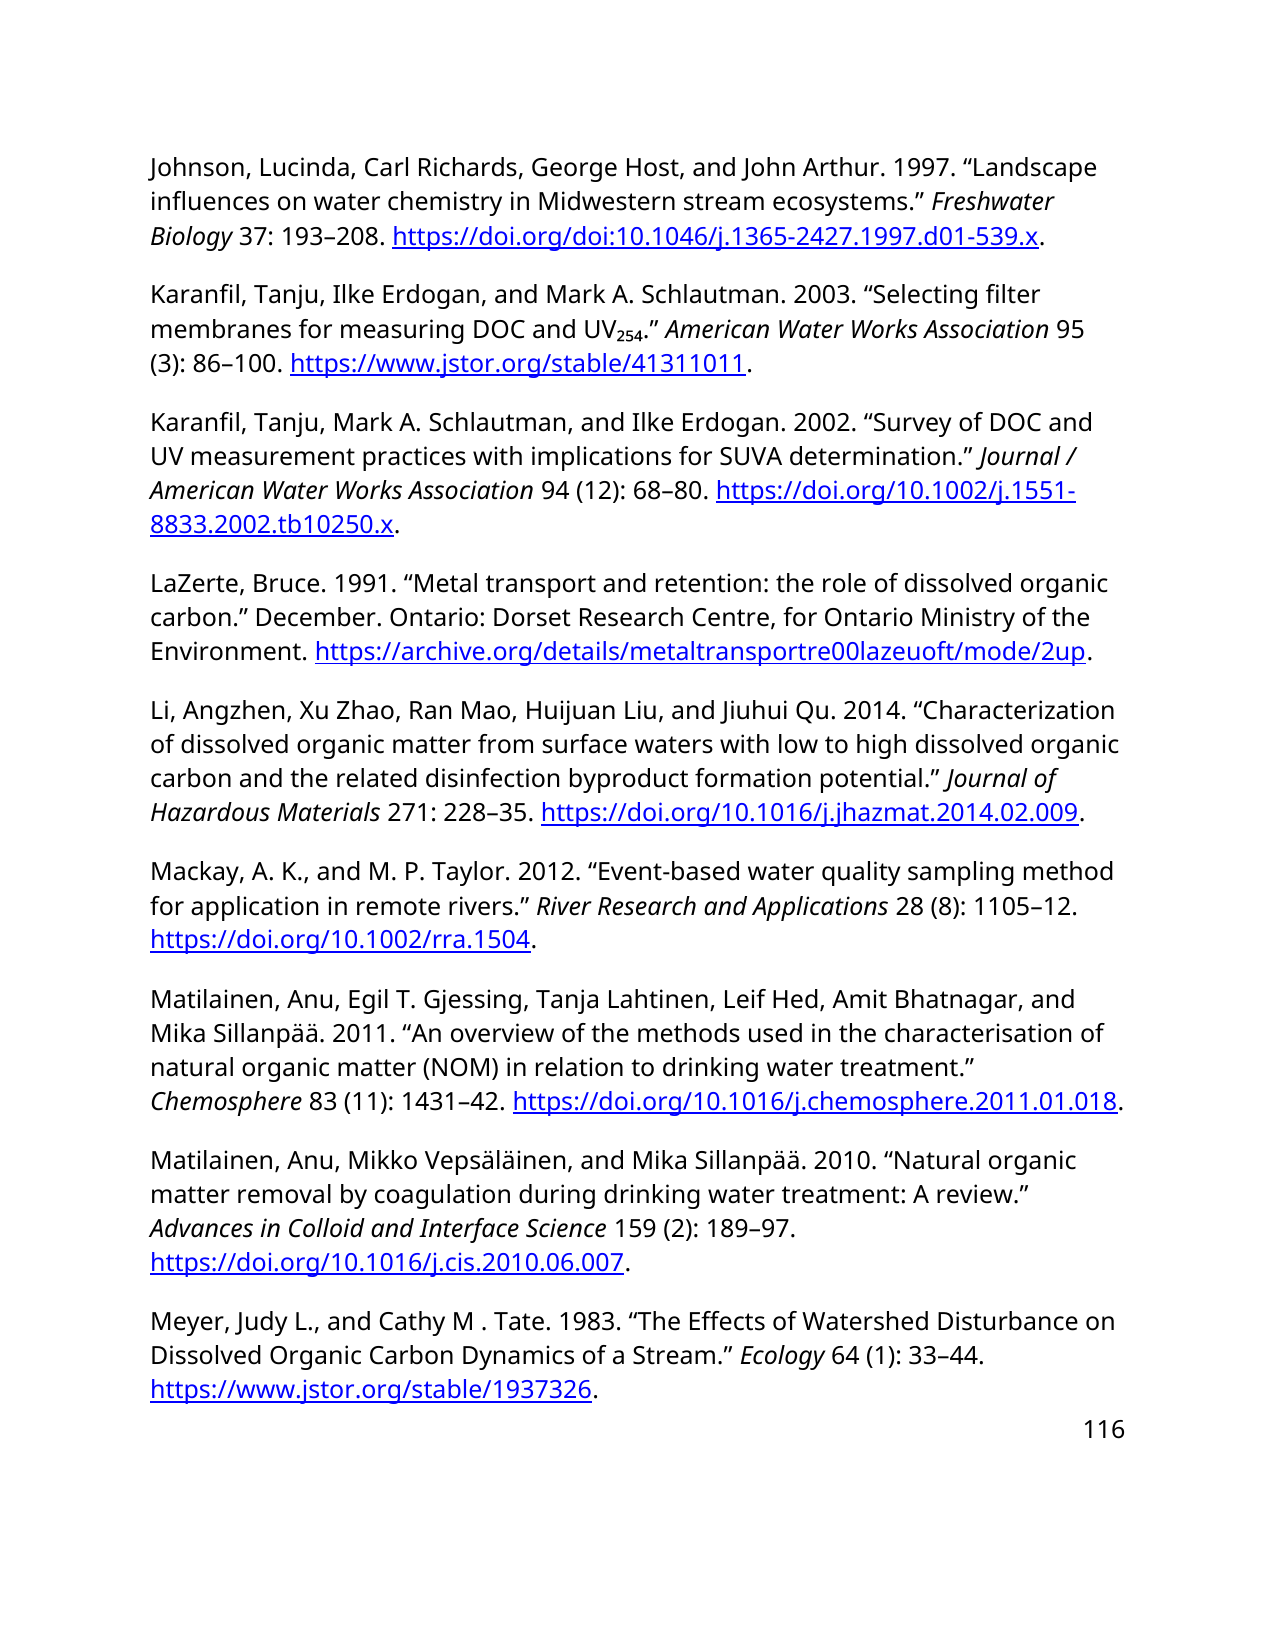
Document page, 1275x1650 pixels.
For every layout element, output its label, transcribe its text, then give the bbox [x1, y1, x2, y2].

text LaZerte, Bruce. 1991. “Metal transport and retention: the role of dissolved organic carbon.” December. Ontario: Dorset Research Centre, for Ontario Ministry of the Environment. https://archive.org/details/metaltransportre00lazeuoft/mode/2up. [150, 566, 1125, 668]
text Li, Angzhen, Xu Zhao, Ran Mao, Huijuan Liu, and Jiuhui Qu. 2014. “Characterization of dissolved organic matter from surface waters with low to high dissolved organic carbon and the related disinfection byproduct formation potential.” Journal of Hazardous Materials 271: 228–35. https://doi.org/10.1016/j.jhazmat.2014.02.009. [150, 693, 1125, 829]
text Johnson, Lucinda, Carl Richards, George Host, and John Arthur. 1997. “Landscape influences on water chemistry in Midwestern stream ecosystems.” Freshwater Biology 37: 193–208. https://doi.org/doi:10.1046/j.1365-2427.1997.d01-539.x. [150, 150, 1125, 252]
text Karanfil, Tanju, Ilke Erdogan, and Mark A. Schlautman. 2003. “Selecting filter membranes for measuring DOC and UV₂₅₄.” American Water Works Association 95 (3): 86–100. https://www.jstor.org/stable/41311011. [150, 277, 1125, 379]
text Karanfil, Tanju, Mark A. Schlautman, and Ilke Erdogan. 2002. “Survey of DOC and UV measurement practices with implications for SUVA determination.” Journal / American Water Works Association 94 (12): 68–80. https://doi.org/10.1002/j.1551-8833.2002.tb10250.x. [150, 404, 1125, 541]
text Matilainen, Anu, Egil T. Gjessing, Tanja Lahtinen, Leif Hed, Amit Bhatnagar, and Mika Sillanpää. 2011. “An overview of the methods used in the characterisation of natural organic matter (NOM) in relation to drinking water treatment.” Chemosphere 83 (11): 1431–42. https://doi.org/10.1016/j.chemosphere.2011.01.018. [150, 981, 1125, 1117]
text Meyer, Judy L., and Cathy M . Tate. 1983. “The Effects of Watershed Disturbance on Dissolved Organic Carbon Dynamics of a Stream.” Ecology 64 (1): 33–44. https://www.jstor.org/stable/1937326. [150, 1304, 1125, 1406]
text Matilainen, Anu, Mikko Vepsäläinen, and Mika Sillanpää. 2010. “Natural organic matter removal by coagulation during drinking water treatment: A review.” Advances in Colloid and Interface Science 159 (2): 189–97. https://doi.org/10.1016/j.cis.2010.06.007. [150, 1142, 1125, 1279]
text Mackay, A. K., and M. P. Taylor. 2012. “Event-based water quality sampling method for application in remote rivers.” River Research and Applications 28 (8): 1105–12. https://doi.org/10.1002/rra.1504. [150, 854, 1125, 956]
